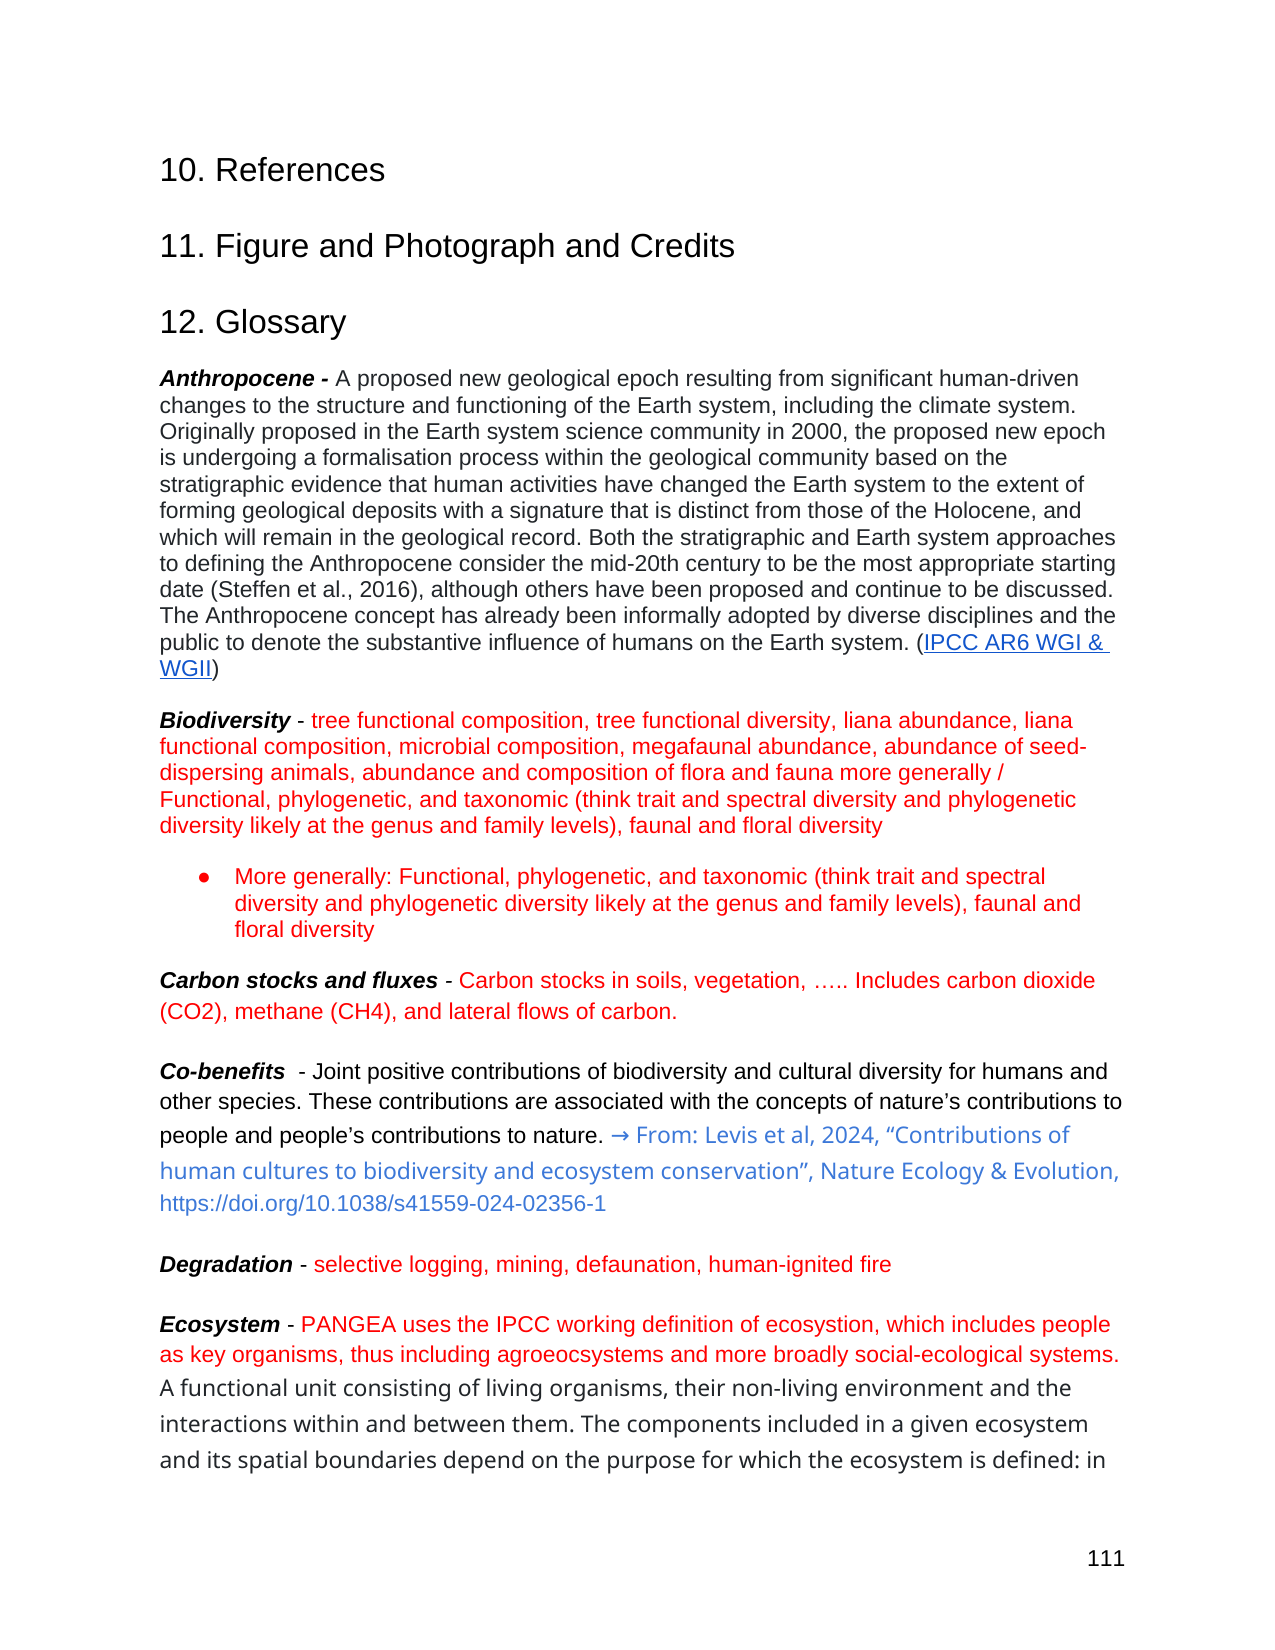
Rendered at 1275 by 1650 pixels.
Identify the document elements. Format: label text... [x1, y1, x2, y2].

text Co-benefits - Joint positive contributions of biodiversity and cultural diversity for humans and other species. These contributions are associated with the concepts of nature’s contributions to people and people’s contributions to nature. → From: Levis et al, 2024, “Contributions of human cultures to biodiversity and ecosystem conservation”, Nature Ecology & Evolution, https://doi.org/10.1038/s41559-024-02356-1 [159, 1058, 1125, 1217]
subtitle 10. References [159, 150, 1125, 188]
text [159, 1311, 1125, 1476]
text Degradation - selective logging, mining, defaunation, human-ignited fire [159, 1251, 1125, 1277]
text Anthropocene - A proposed new geological epoch resulting from significant human-driven changes to the structure and functioning of the Earth system, including the climate system. Originally proposed in the Earth system science community in 2000, the proposed new epoch is undergoing a formalisation process within the geological community based on the stratigraphic evidence that human activities have changed the Earth system to the extent of forming geological deposits with a signature that is distinct from those of the Holocene, and which will remain in the geological record. Both the stratigraphic and Earth system approaches to defining the Anthropocene consider the mid-20th century to be the most appropriate starting date (Steffen et al., 2016), although others have been proposed and continue to be discussed. The Anthropocene concept has already been informally adopted by diverse disciplines and the public to denote the substantive influence of humans on the Earth system. (IPCC AR6 WGI & WGII) [159, 365, 1125, 682]
text Biodiversity - tree functional composition, tree functional diversity, liana abundance, liana functional composition, microbial composition, megafaunal abundance, abundance of seed-dispersing animals, abundance and composition of flora and fauna more generally / Functional, phylogenetic, and taxonomic (think trait and spectral diversity and phylogenetic diversity likely at the genus and family levels), faunal and floral diversity [159, 707, 1125, 838]
subtitle 11. Figure and Photograph and Credits [159, 226, 1125, 264]
text Carbon stocks and fluxes - Carbon stocks in soils, vegetation, ….. Includes carbon dioxide (CO2), methane (CH4), and lateral flows of carbon. [159, 967, 1125, 1024]
subtitle 12. Glossary [159, 302, 1125, 340]
list More generally: Functional, phylogenetic, and taxonomic (think trait and spectral diversity and phylogenetic diversity likely at the genus and family levels), faunal and floral diversity [197, 863, 1125, 942]
